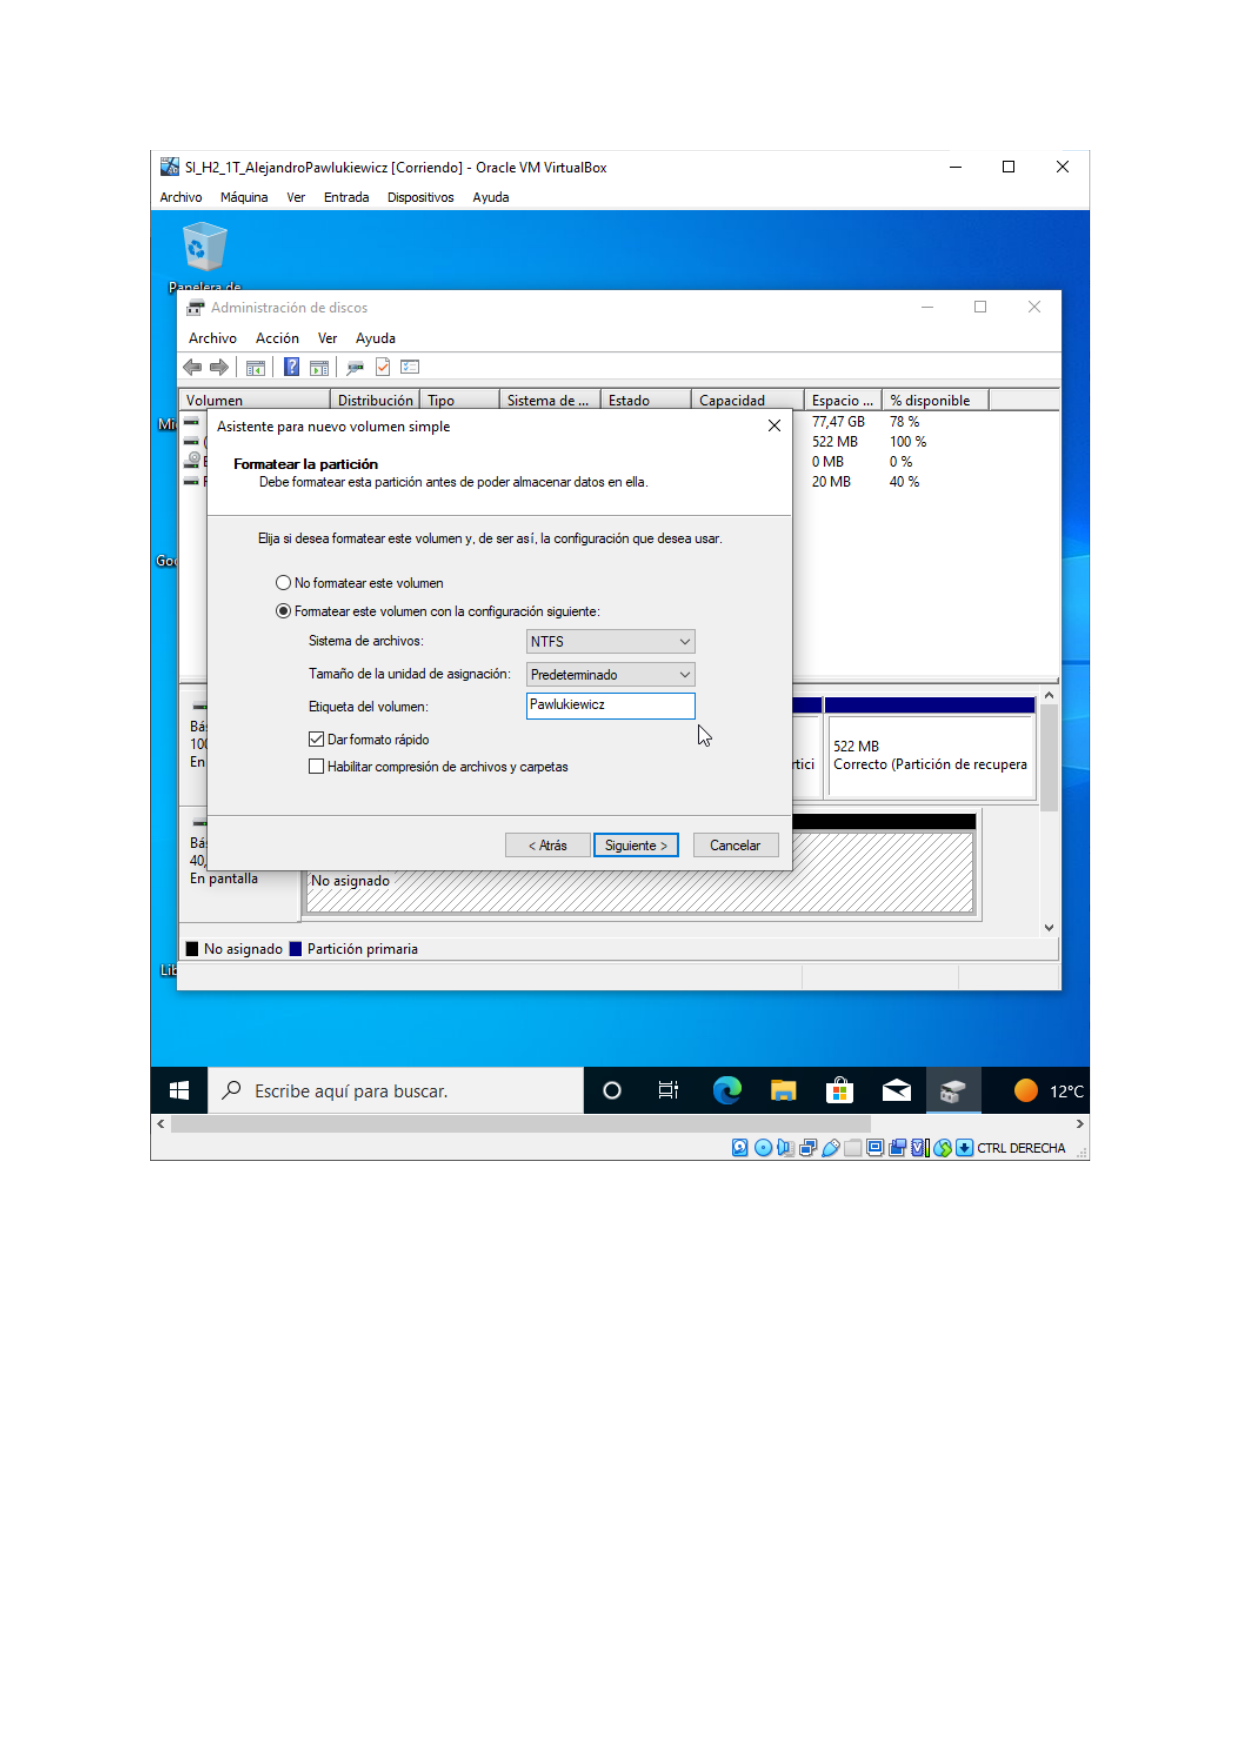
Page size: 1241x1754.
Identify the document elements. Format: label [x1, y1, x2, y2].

picture [161, 965, 166, 975]
picture [150, 150, 1091, 1161]
picture [150, 279, 167, 285]
picture [168, 282, 176, 292]
